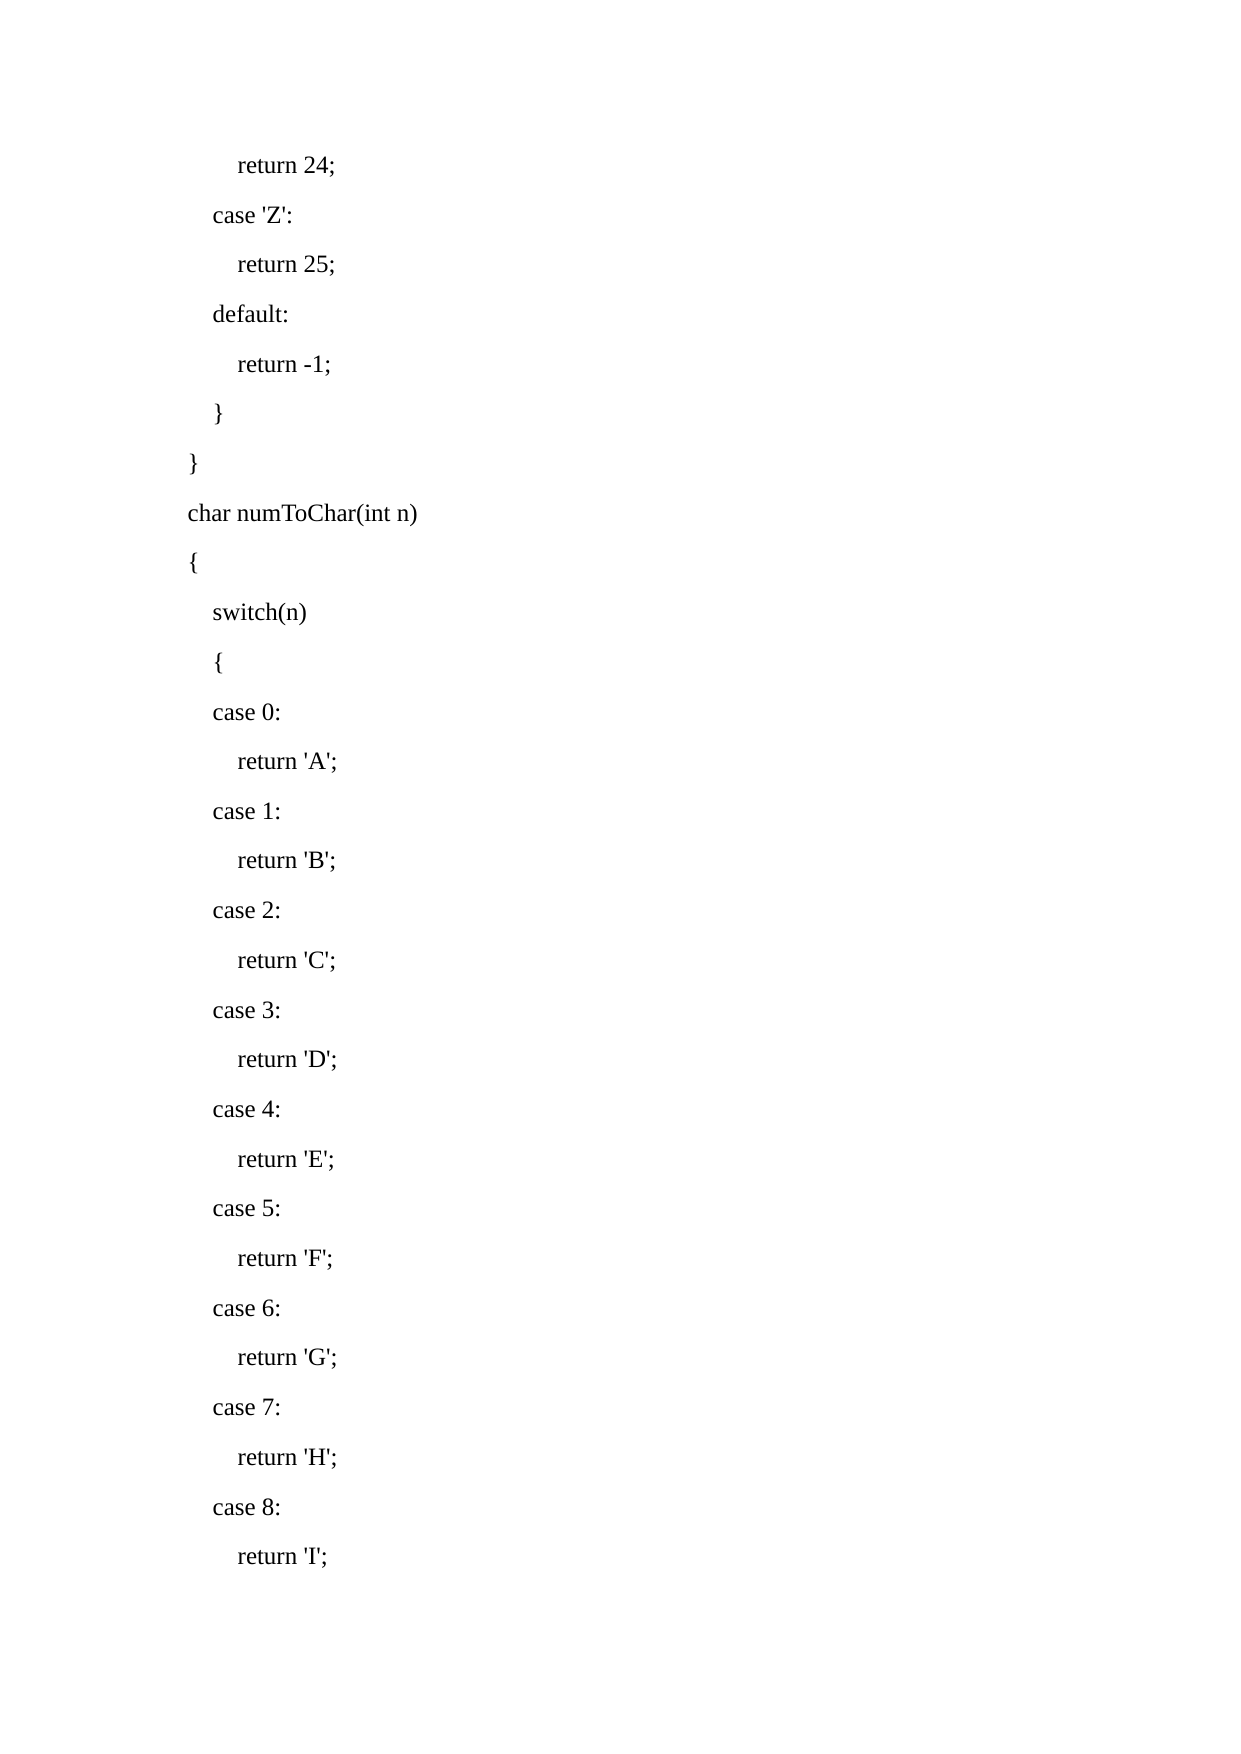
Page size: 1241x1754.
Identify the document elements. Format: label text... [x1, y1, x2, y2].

text return 24; [187, 150, 1128, 179]
text case 4: [187, 1094, 1128, 1123]
text case 0: [187, 697, 1128, 725]
text return 'A'; [187, 746, 1128, 775]
text { [187, 547, 1128, 576]
text } [187, 398, 1128, 427]
text return 'D'; [187, 1044, 1128, 1073]
text switch(n) [187, 597, 1128, 626]
text case 3: [187, 995, 1128, 1023]
text case 1: [187, 796, 1128, 825]
text { [187, 647, 1128, 676]
text case 6: [187, 1293, 1128, 1322]
text return -1; [187, 349, 1128, 377]
text return 'G'; [187, 1342, 1128, 1371]
text return 'C'; [187, 945, 1128, 974]
text } [187, 448, 1128, 477]
text case 7: [187, 1392, 1128, 1421]
text case 2: [187, 895, 1128, 924]
text case 5: [187, 1193, 1128, 1222]
text return 'E'; [187, 1144, 1128, 1172]
text return 'B'; [187, 846, 1128, 874]
text return 'I'; [187, 1541, 1128, 1570]
text case 8: [187, 1492, 1128, 1520]
text return 'H'; [187, 1442, 1128, 1471]
text case 'Z': [187, 200, 1128, 228]
text default: [187, 299, 1128, 328]
text return 25; [187, 249, 1128, 278]
text char numToChar(int n) [187, 498, 1128, 527]
text return 'F'; [187, 1243, 1128, 1272]
